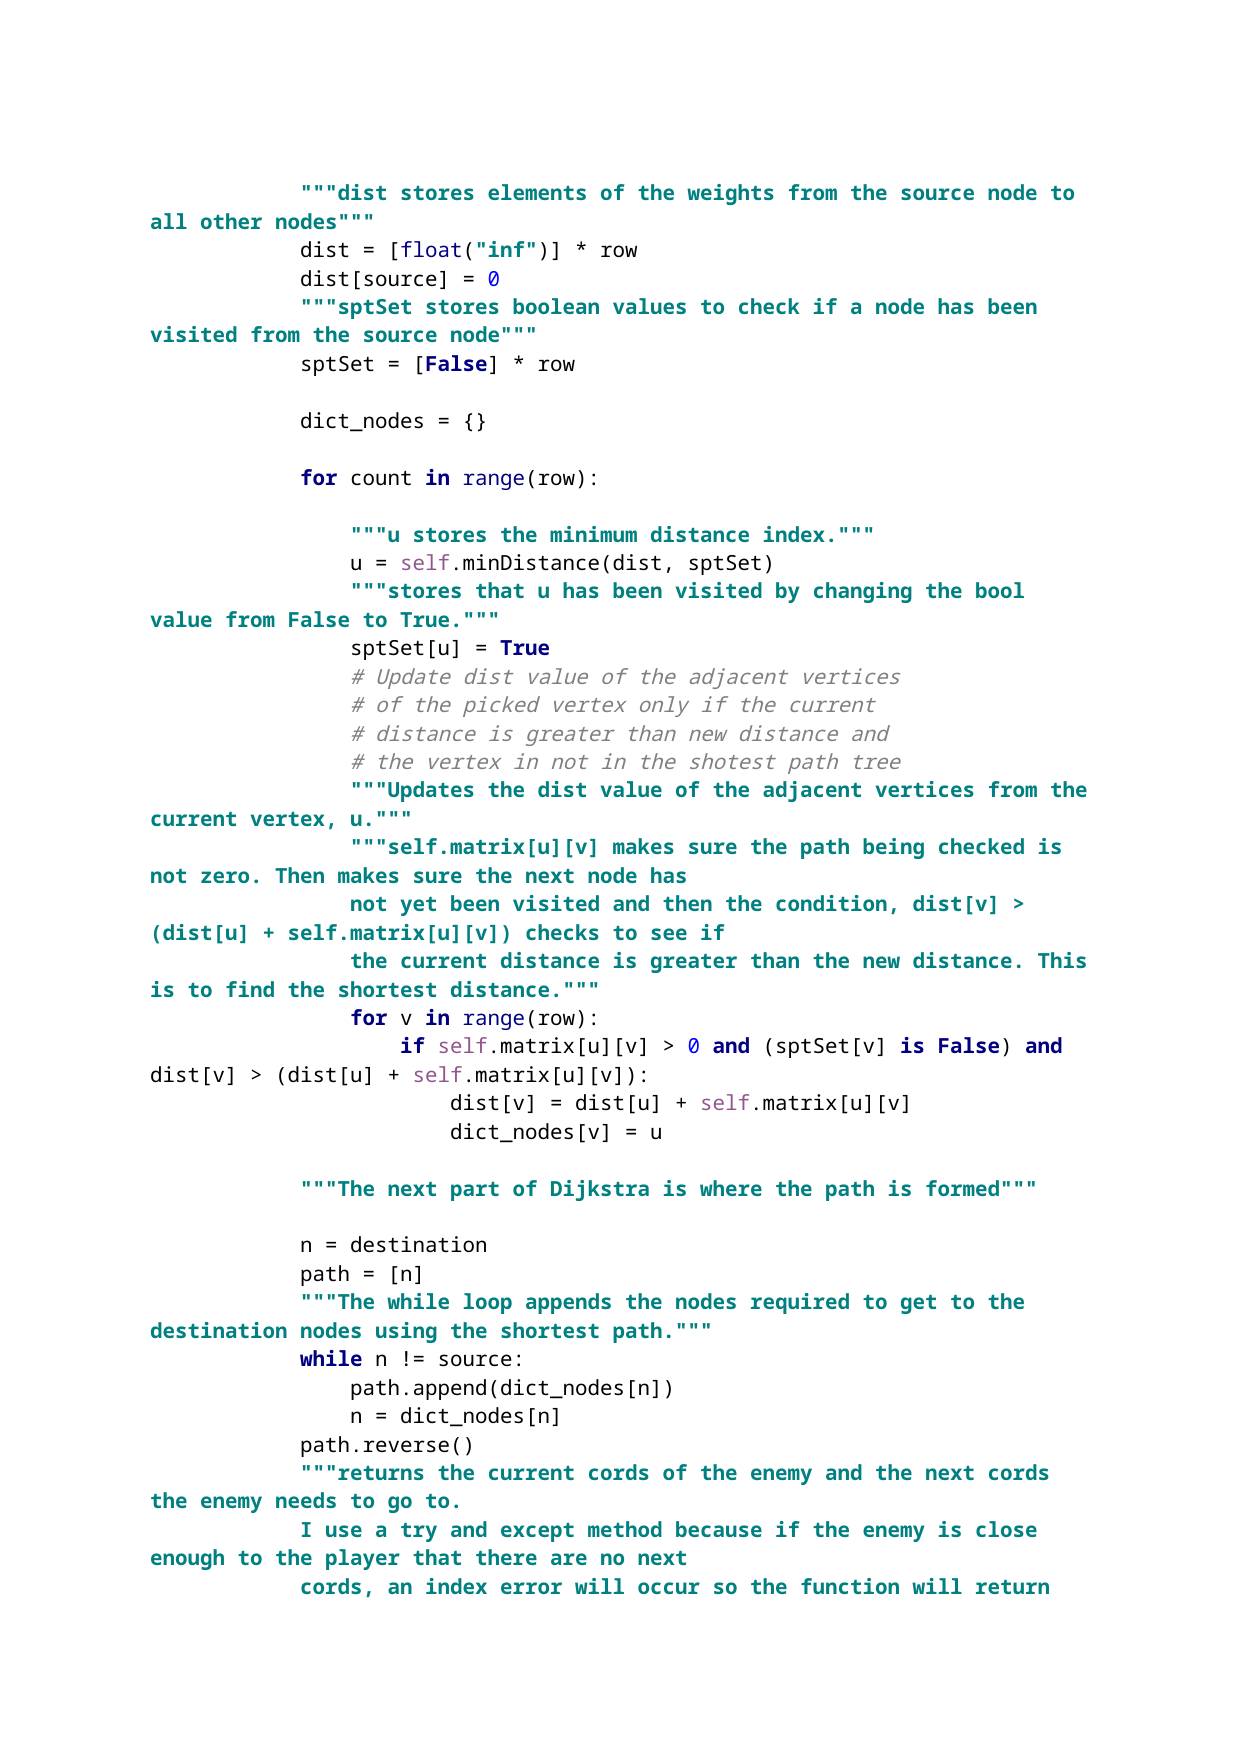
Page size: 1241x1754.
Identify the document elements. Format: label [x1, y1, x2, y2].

text [150, 150, 1090, 1600]
